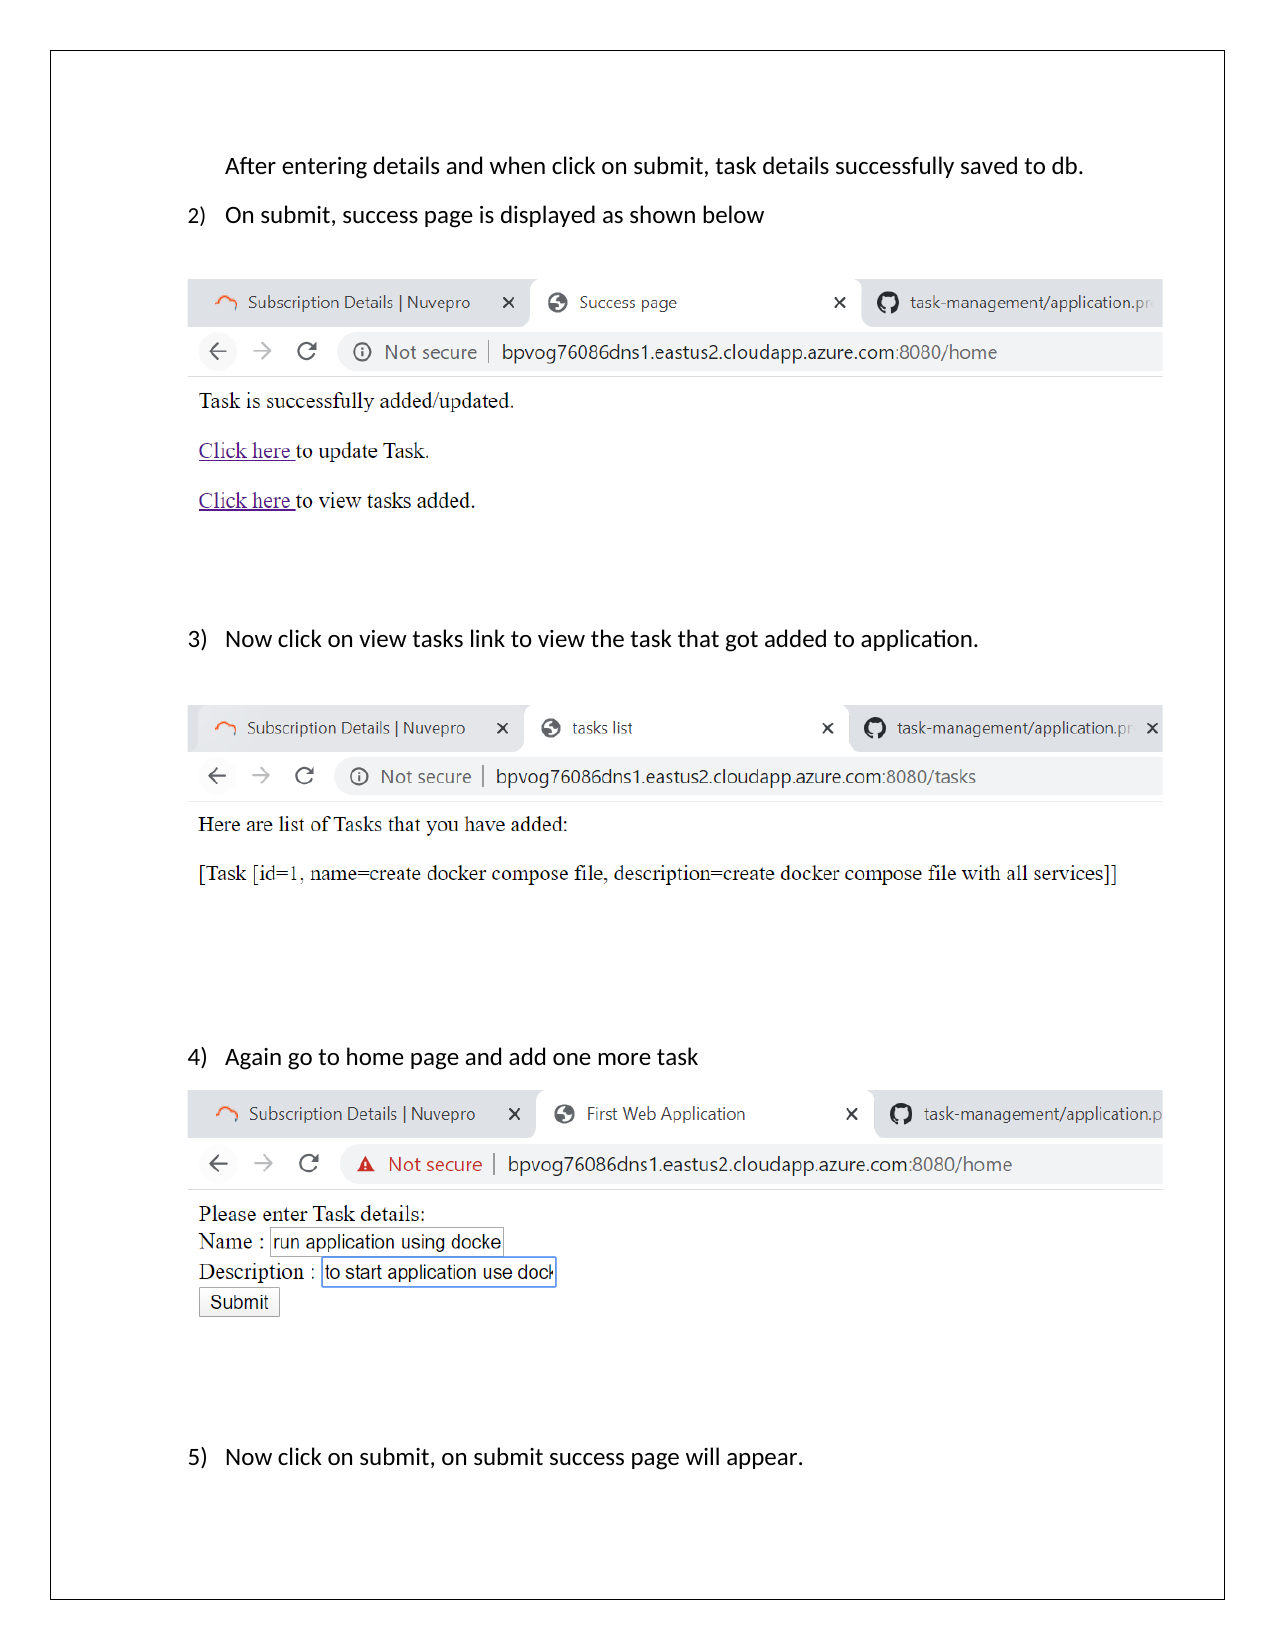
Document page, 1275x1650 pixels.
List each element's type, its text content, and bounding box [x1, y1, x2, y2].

picture [187, 705, 1163, 975]
list Now click on submit, on submit success page will appear. [187, 1441, 1125, 1471]
picture [187, 279, 1163, 557]
picture [187, 1090, 1163, 1375]
text After entering details and when click on submit, task details successfully saved to db. [150, 150, 1125, 181]
list Now click on view tasks link to view the task that got added to application. [187, 623, 1125, 653]
list Again go to home page and add one more task [187, 1041, 1125, 1071]
list On submit, success page is displayed as shown below [187, 199, 1125, 230]
